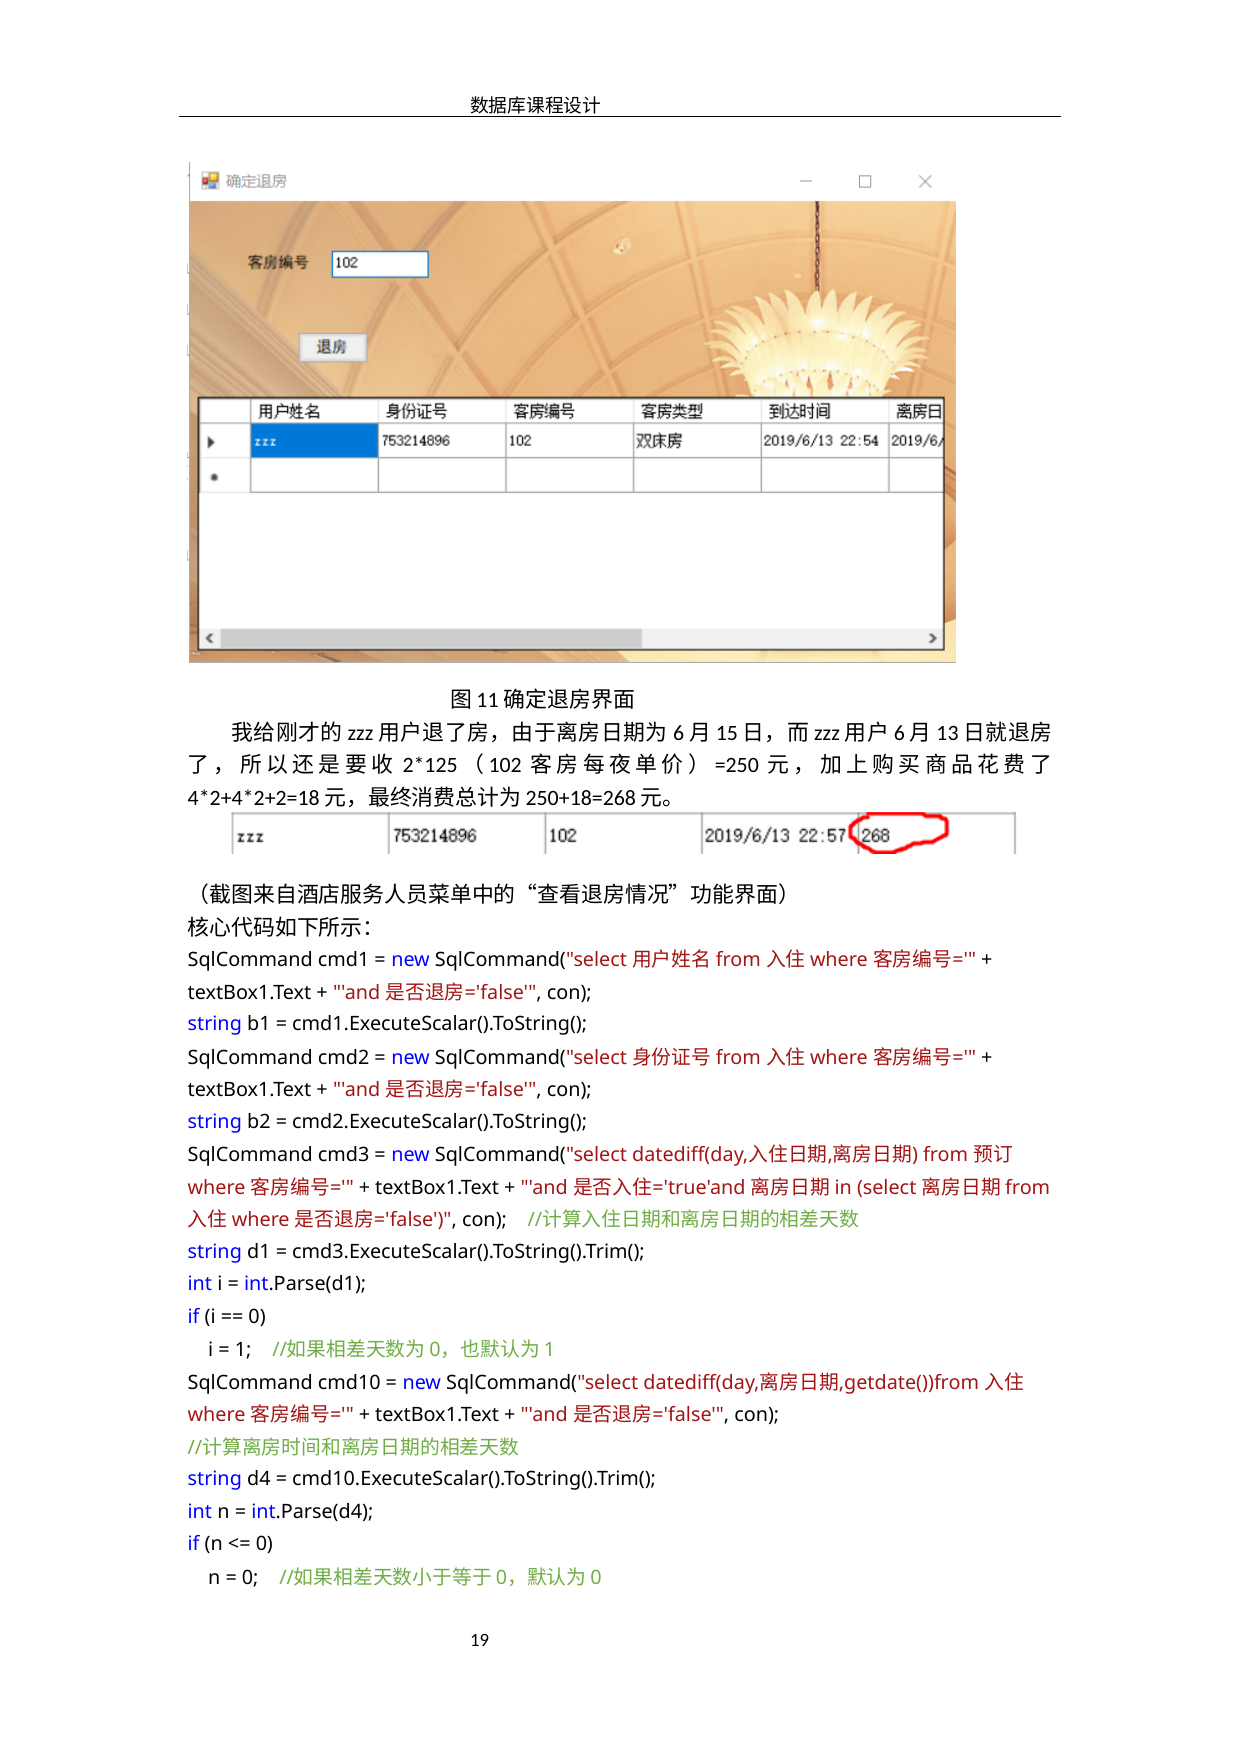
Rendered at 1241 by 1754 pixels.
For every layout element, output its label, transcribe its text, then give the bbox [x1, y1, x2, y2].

text string d1 = cmd3.ExecuteScalar().ToString().Trim(); [187, 1234, 1053, 1267]
text if (n <= 0) [187, 1527, 1053, 1559]
text n = 0; //如果相差天数小于等于0，默认为0 [187, 1559, 1053, 1592]
text string d4 = cmd10.ExecuteScalar().ToString().Trim(); [187, 1462, 1053, 1494]
picture [231, 812, 1017, 854]
text int n = int.Parse(d4); [187, 1494, 1053, 1527]
text //计算离房时间和离房日期的相差天数 [187, 1429, 1053, 1462]
text SqlCommand cmd3 = new SqlCommand("select datediff(day,入住日期,离房日期) from 预订 where 客房编号='" + textBox1.Text + "'and 是否入住='true'and 离房日期 in (select 离房日期 from 入住 where 是否退房='false')", con); //计算入住日期和离房日期的相差天数 [187, 1137, 1053, 1234]
picture [187, 162, 956, 664]
text SqlCommand cmd10 = new SqlCommand("select datediff(day,离房日期,getdate())from 入住 where 客房编号='" + textBox1.Text + "'and 是否退房='false'", con); [187, 1364, 1053, 1429]
text 核心代码如下所示： [187, 909, 1053, 942]
text （截图来自酒店服务人员菜单中的“查看退房情况”功能界面） [187, 877, 1053, 909]
text 我给刚才的zzz用户退了房，由于离房日期为6月15日，而zzz用户6月13日就退房了，所以还是要收2*125（102客房每夜单价）=250元，加上购买商品花费了4*2+4*2+2=18元，最终消费总计为250+18=268元。 [187, 714, 1053, 812]
text string b1 = cmd1.ExecuteScalar().ToString(); [187, 1007, 1053, 1039]
text SqlCommand cmd1 = new SqlCommand("select 用户姓名 from 入住 where 客房编号='" + textBox1.Text + "'and 是否退房='false'", con); [187, 942, 1053, 1007]
text string b2 = cmd2.ExecuteScalar().ToString(); [187, 1104, 1053, 1137]
text if (i == 0) [187, 1299, 1053, 1332]
text SqlCommand cmd2 = new SqlCommand("select 身份证号 from 入住 where 客房编号='" + textBox1.Text + "'and 是否退房='false'", con); [187, 1039, 1053, 1104]
text int i = int.Parse(d1); [187, 1267, 1053, 1299]
text 图11 确定退房界面 [187, 682, 1053, 714]
text i = 1; //如果相差天数为0，也默认为1 [187, 1332, 1053, 1364]
